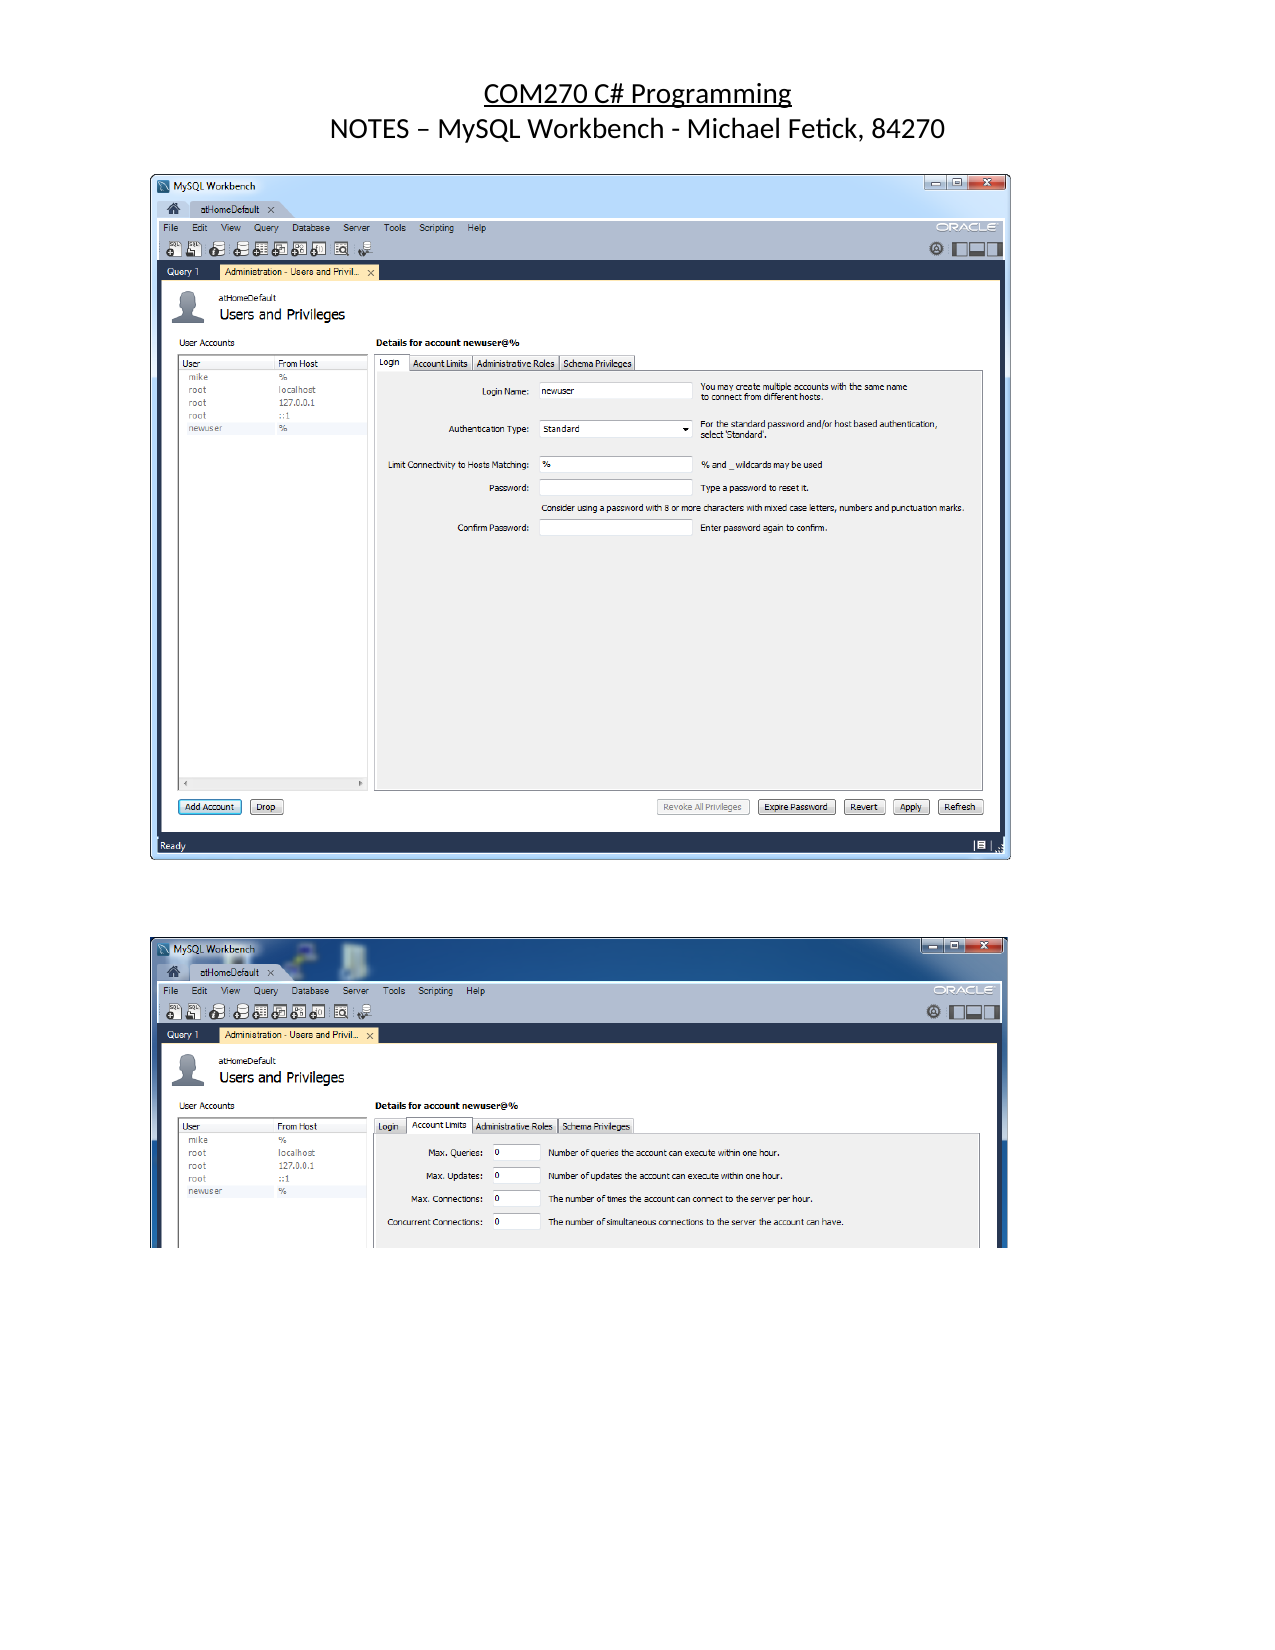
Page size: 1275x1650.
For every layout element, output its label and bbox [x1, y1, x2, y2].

picture [150, 937, 1008, 1248]
picture [150, 174, 1011, 860]
